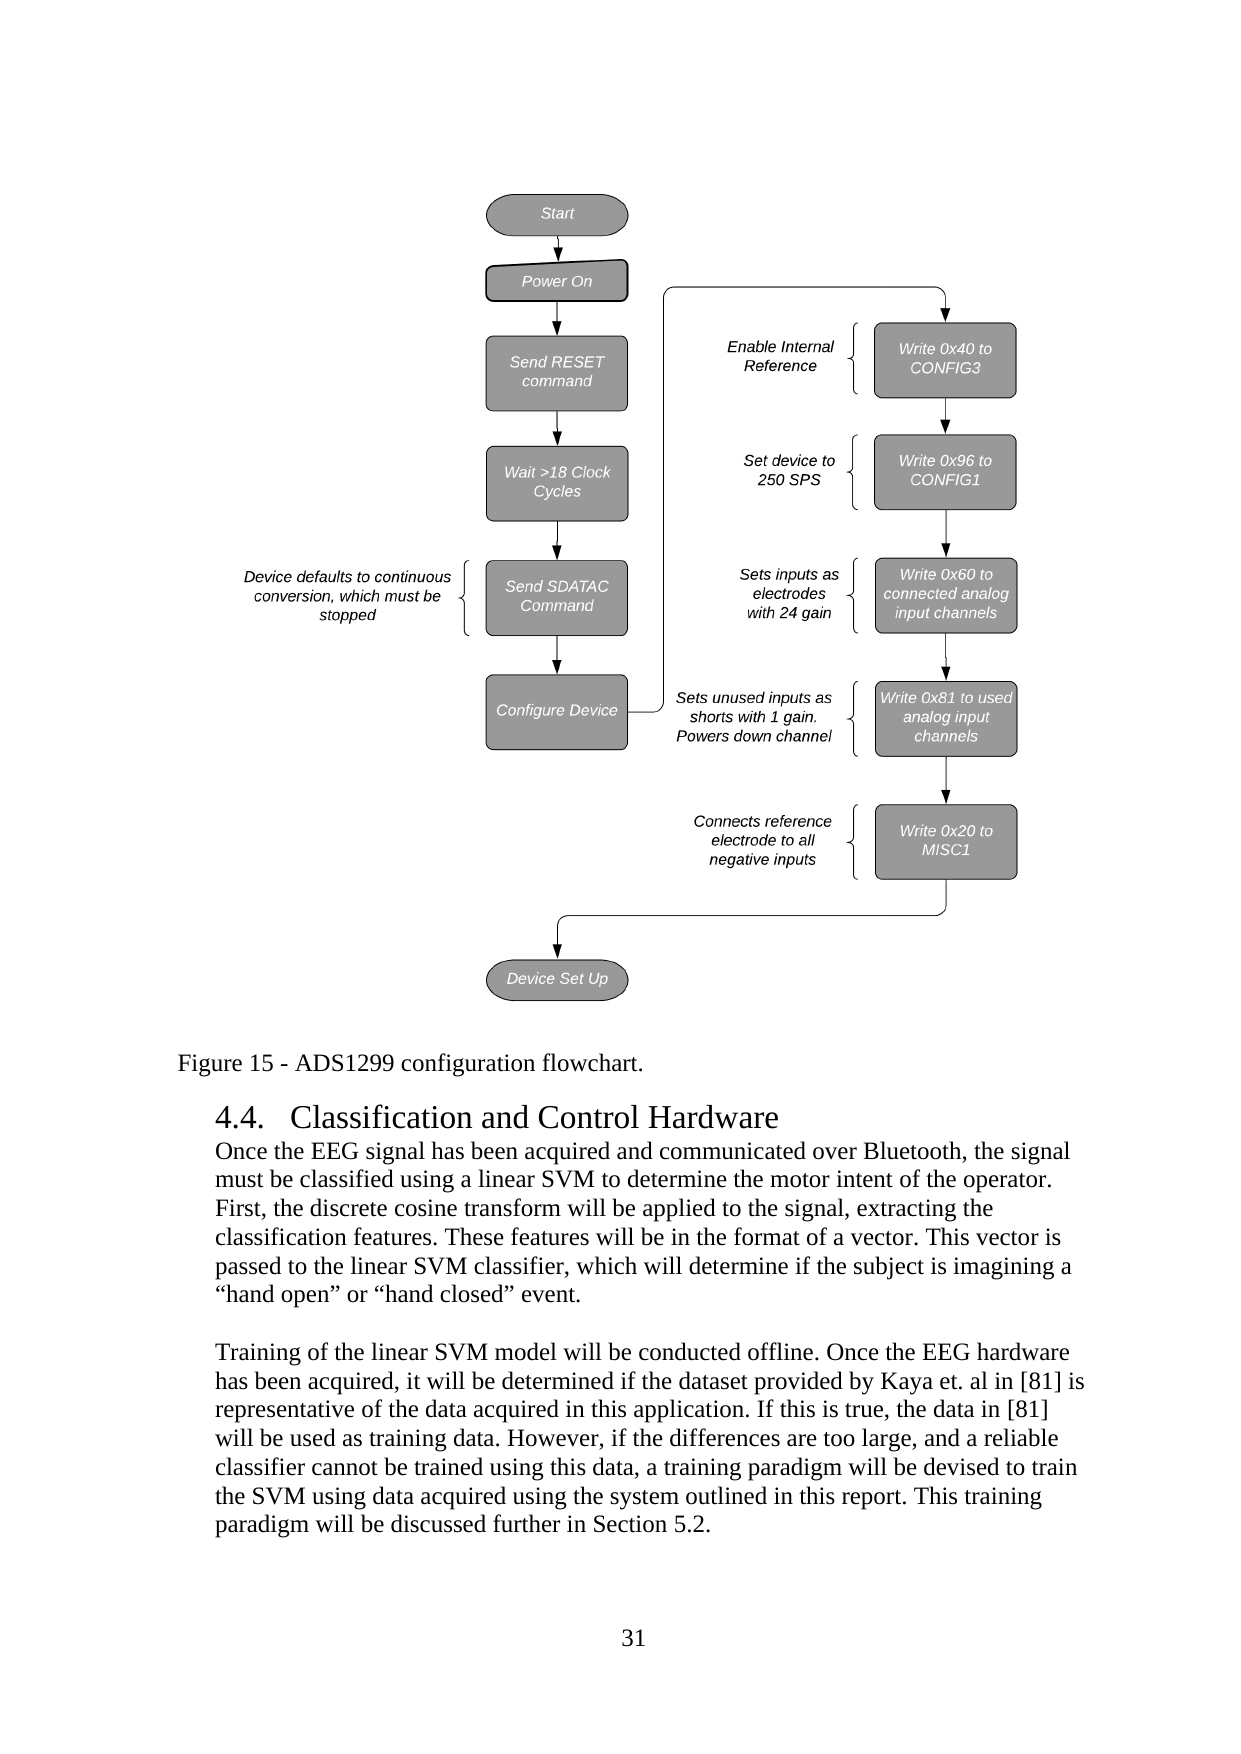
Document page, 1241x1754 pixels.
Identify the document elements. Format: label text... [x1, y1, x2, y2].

text Once the EEG signal has been acquired and communicated over Bluetooth, the signal must be classified using a linear SVM to determine the motor intent of the operator. First, the discrete cosine transform will be applied to the signal, extracting the classification features. These features will be in the format of a vector. This vector is passed to the linear SVM classifier, which will determine if the subject is imagining a “hand open” or “hand closed” event. [215, 1136, 1090, 1308]
text Training of the linear SVM model will be conducted offline. Once the EEG hardware has been acquired, it will be determined if the dataset provided by Kaya et. al in [81] is representative of the data acquired in this application. If this is true, the data in [81] will be used as training data. However, if the differences are too large, and a reliable classifier cannot be trained using this data, a training paradigm will be devised to train the SVM using data acquired using the system outlined in this report. This training paradigm will be discussed further in Section 5.2. [215, 1337, 1090, 1538]
picture [223, 177, 1044, 1020]
subtitle Classification and Control Hardware [215, 1097, 1090, 1136]
text Figure 15 - ADS1299 configuration flowchart. [177, 1048, 1090, 1077]
